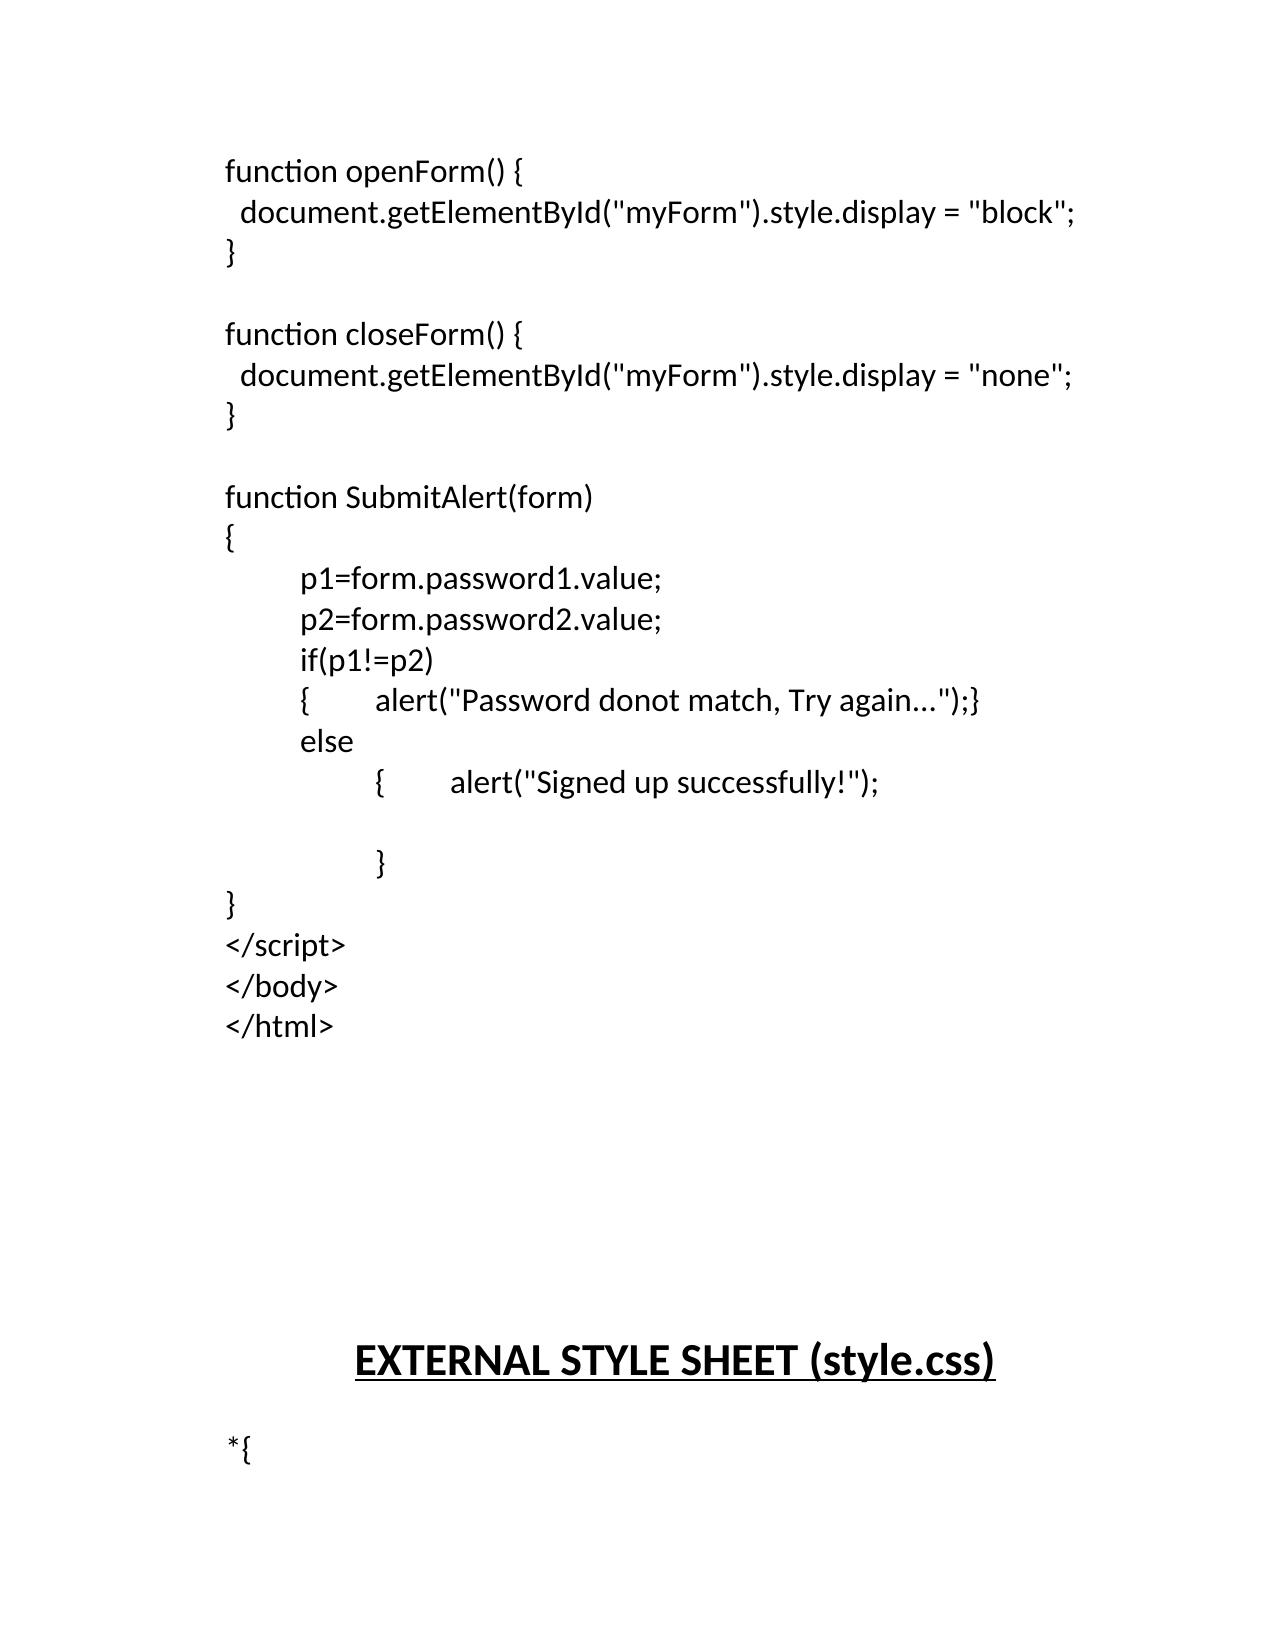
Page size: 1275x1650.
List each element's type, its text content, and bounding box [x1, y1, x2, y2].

list } [225, 231, 1125, 272]
list *{ [225, 1428, 1125, 1468]
list } [225, 883, 1125, 924]
list p1=form.password1.value; [225, 557, 1125, 598]
list function closeForm() { [225, 313, 1125, 354]
list </script> [225, 924, 1125, 964]
list } [225, 394, 1125, 435]
list } [225, 842, 1125, 883]
list function openForm() { [225, 150, 1125, 191]
list p2=form.password2.value; [225, 598, 1125, 639]
list document.getElementById("myForm").style.display = "none"; [225, 354, 1125, 394]
list </body> [225, 964, 1125, 1005]
list else [225, 720, 1125, 761]
list document.getElementById("myForm").style.display = "block"; [225, 191, 1125, 231]
list if(p1!=p2) [225, 639, 1125, 679]
list EXTERNAL STYLE SHEET (style.css) [225, 1331, 1125, 1387]
list function SubmitAlert(form) [225, 476, 1125, 517]
list </html> [225, 1005, 1125, 1046]
list { [225, 517, 1125, 557]
list { alert("Password donot match, Try again...");} [225, 679, 1125, 720]
list { alert("Signed up successfully!"); [225, 761, 1125, 802]
